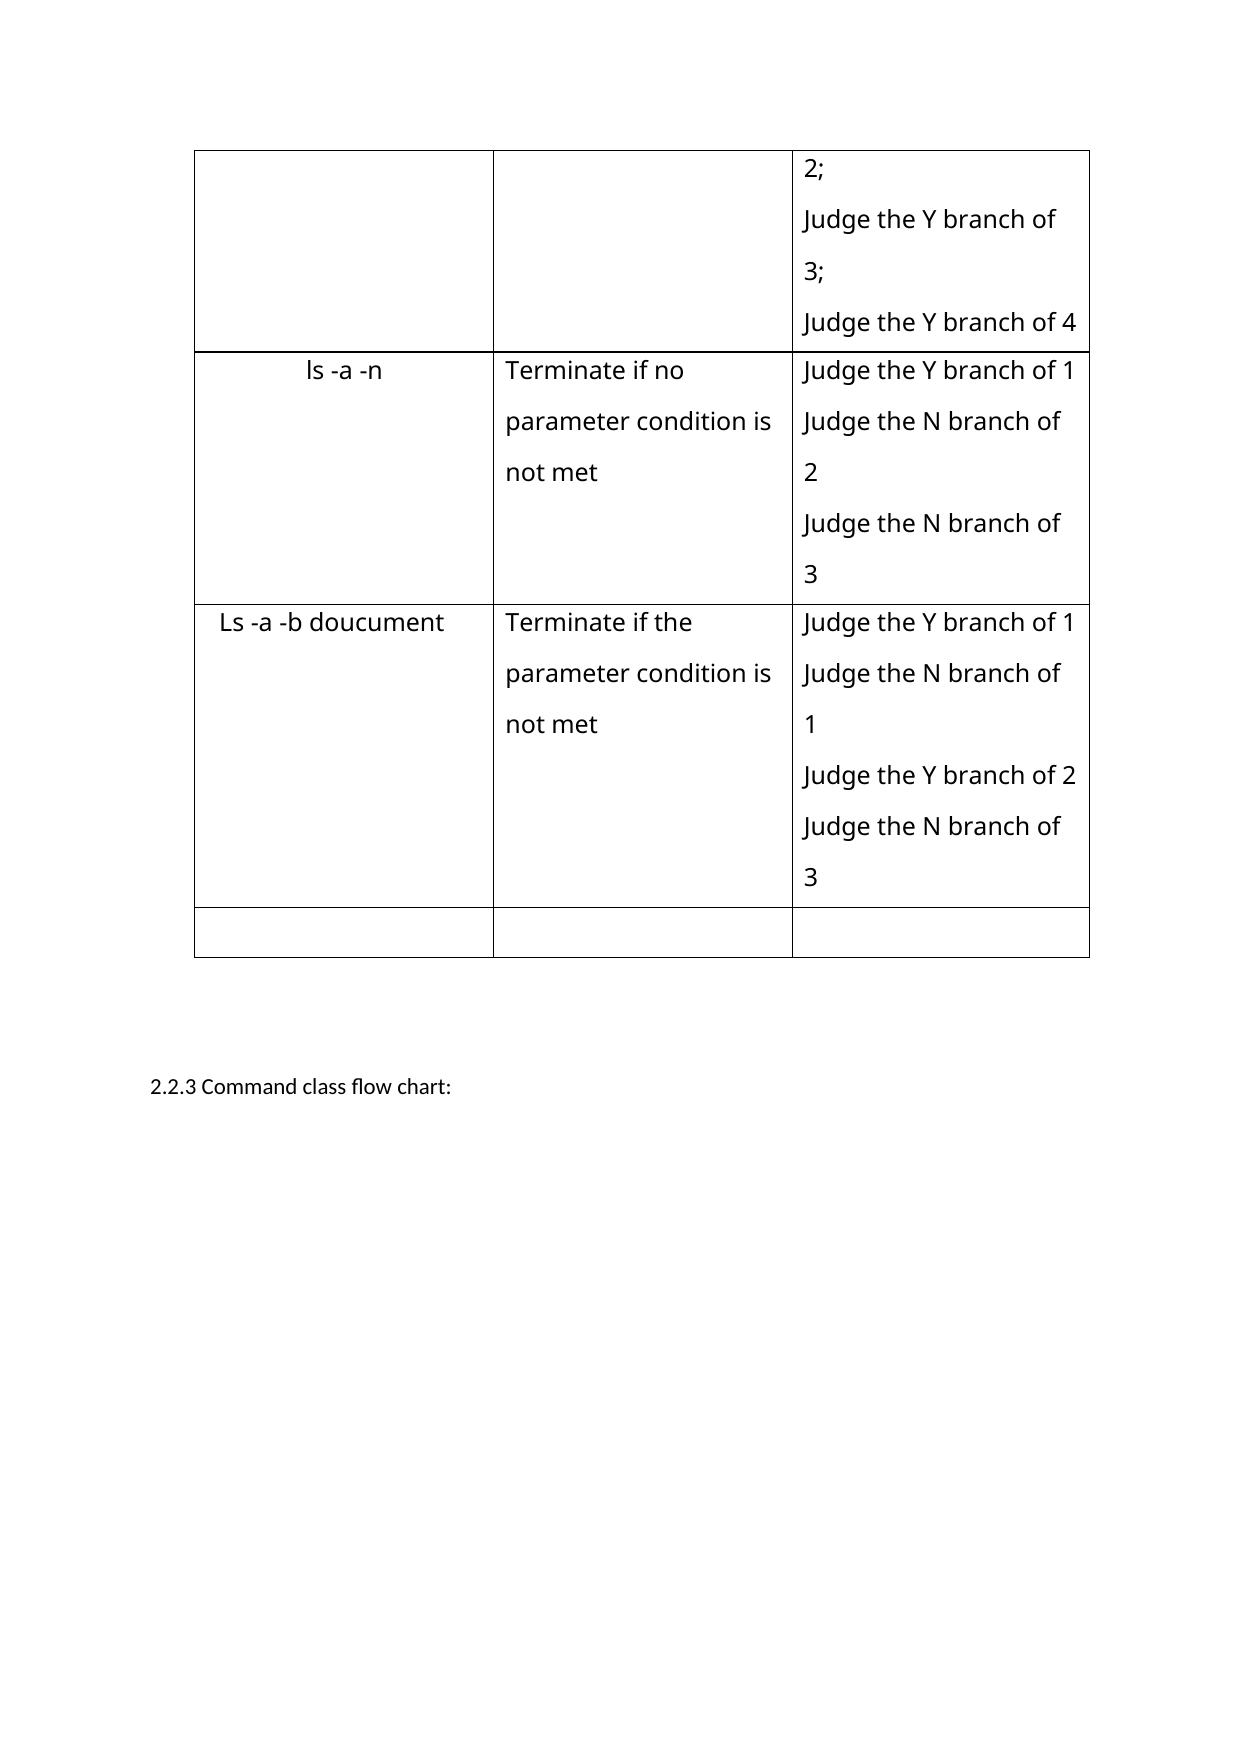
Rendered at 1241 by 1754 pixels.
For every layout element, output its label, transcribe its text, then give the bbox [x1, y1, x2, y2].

table_cell Judge the Y branch of 1 Judge the N branch of 2 Judge the N branch of 3 [793, 353, 1089, 604]
table_cell [494, 908, 792, 957]
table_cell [494, 151, 792, 351]
table_cell ls -a -n [195, 353, 493, 604]
table_cell [195, 908, 493, 957]
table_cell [195, 151, 493, 351]
table_cell Terminate if no parameter condition is not met [494, 353, 792, 604]
table_cell Ls -a -b doucument [195, 605, 493, 907]
table_cell Terminate if the parameter condition is not met [494, 605, 792, 907]
table_cell Judge the Y branch of 1 Judge the N branch of 1 Judge the Y branch of 2 Judge the N branch of 3 [793, 605, 1089, 907]
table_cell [793, 151, 1089, 351]
table_cell [793, 908, 1089, 957]
text 2.2.3 Command class flow chart: [150, 1072, 1090, 1100]
